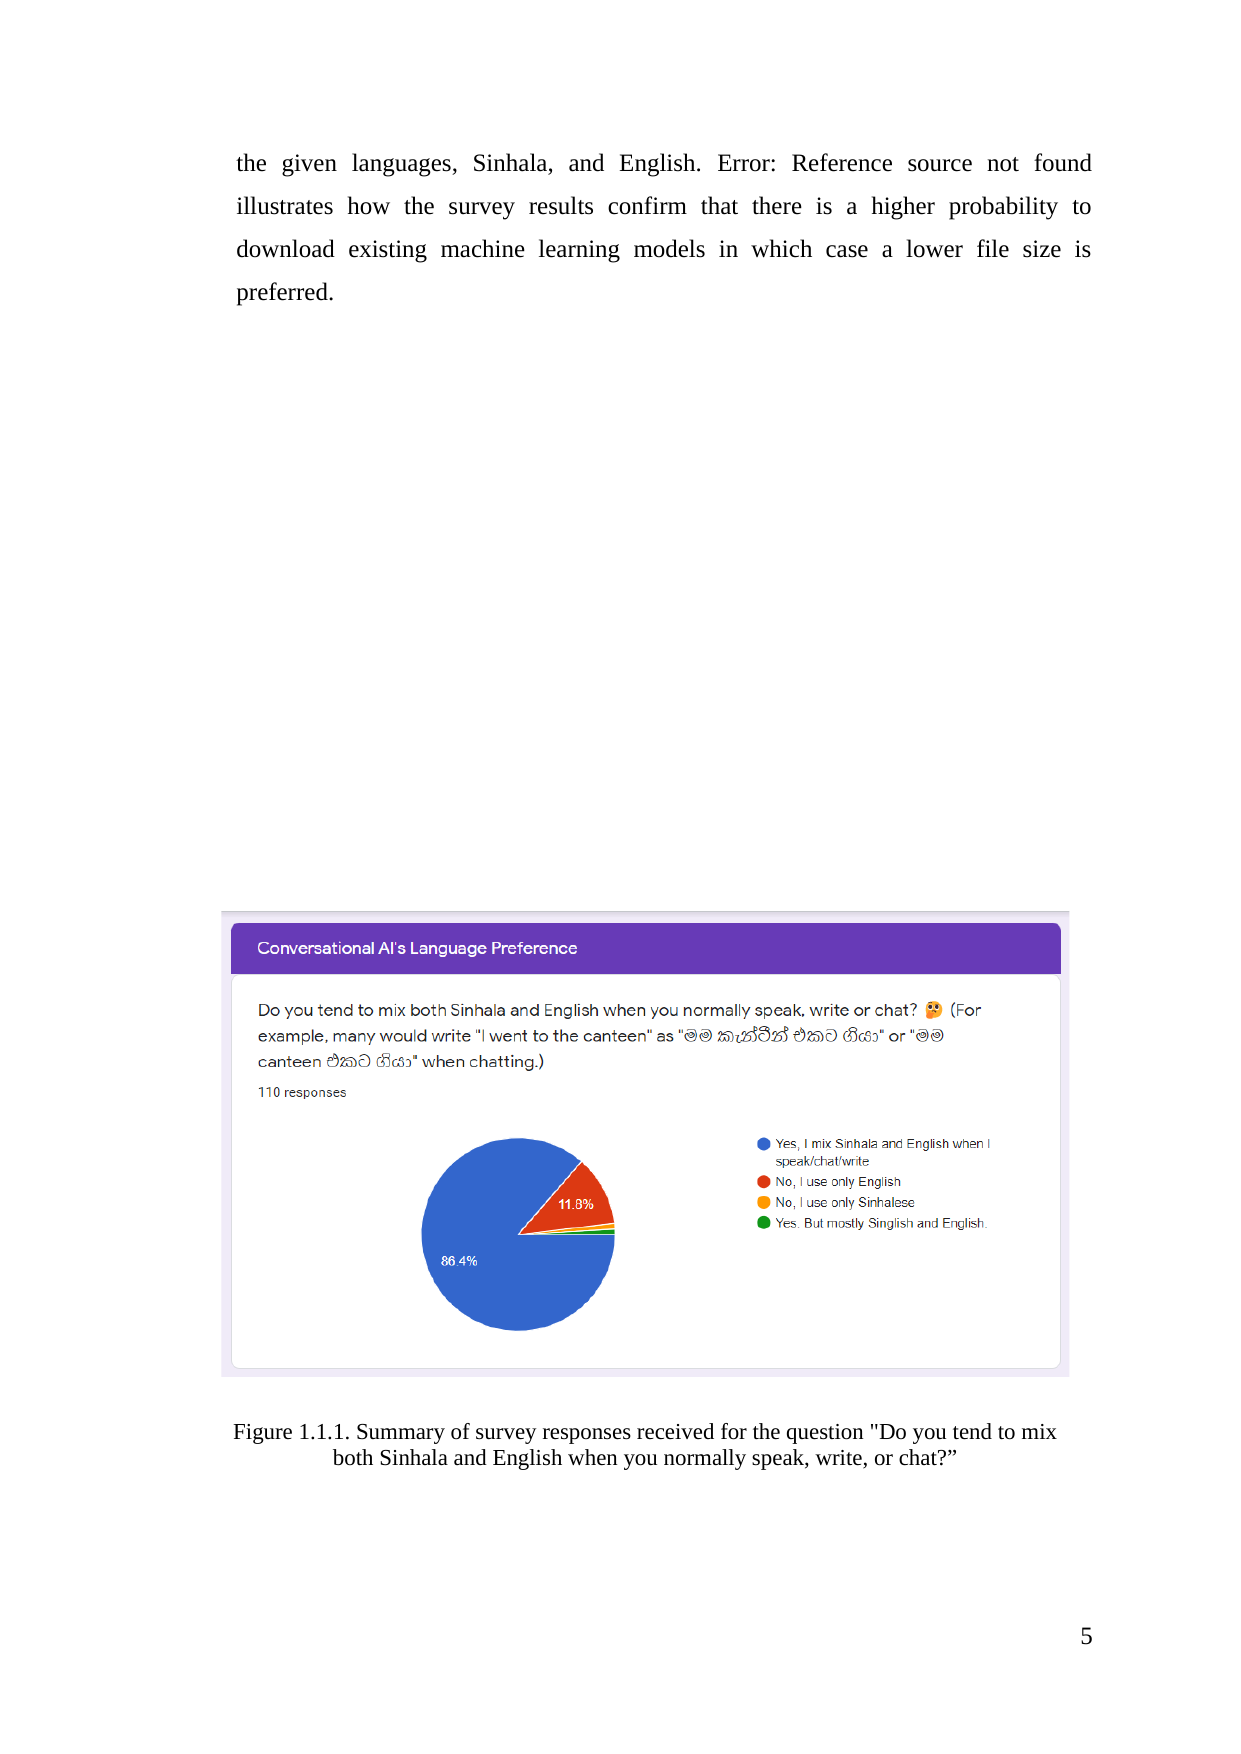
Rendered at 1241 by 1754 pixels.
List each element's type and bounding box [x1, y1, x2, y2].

text [236, 148, 1092, 306]
picture [221, 911, 1070, 1377]
